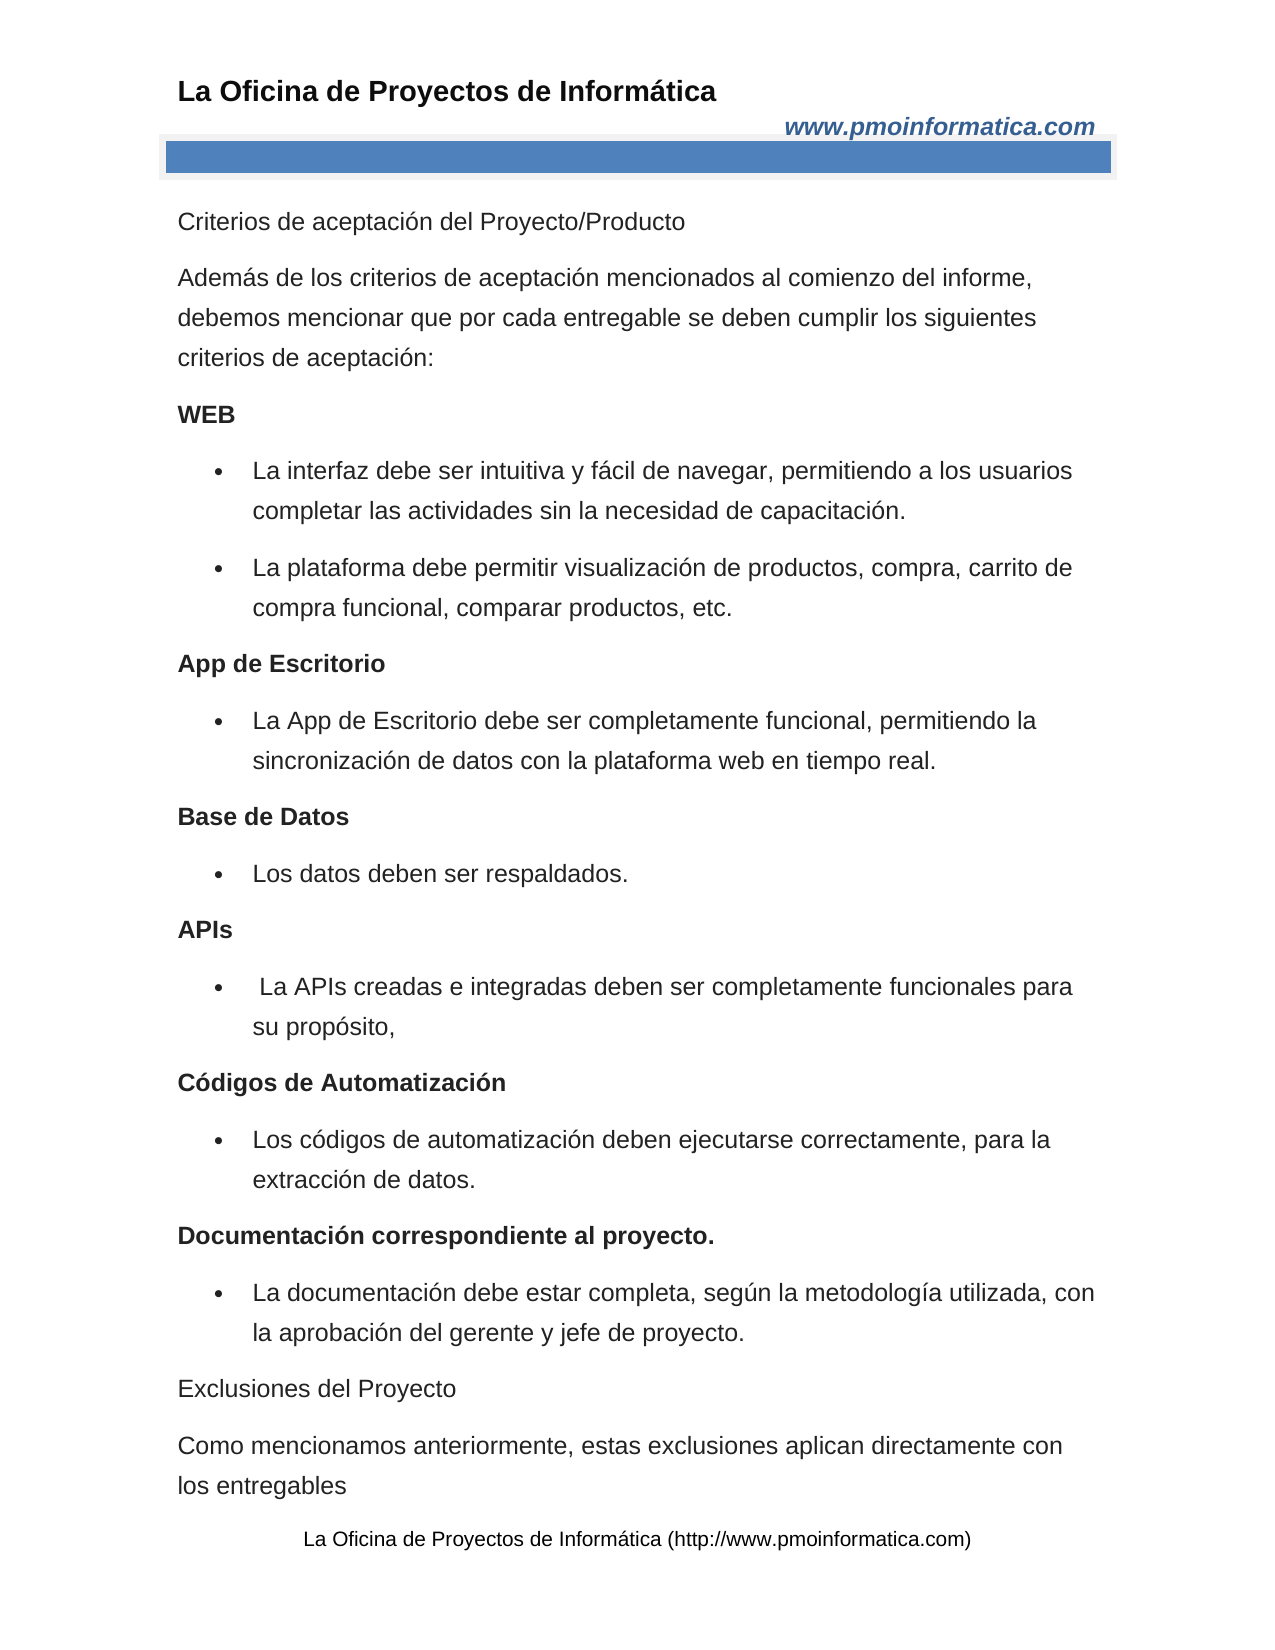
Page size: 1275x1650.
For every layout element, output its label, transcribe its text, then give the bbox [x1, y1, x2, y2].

list La APIs creadas e integradas deben ser completamente funcionales para su propósito, [215, 972, 1098, 1041]
list La plataforma debe permitir visualización de productos, compra, carrito de compra funcional, comparar productos, etc. [215, 553, 1098, 621]
text Como mencionamos anteriormente, estas exclusiones aplican directamente con los entregables [177, 1431, 1098, 1499]
text Exclusiones del Proyecto [177, 1374, 1098, 1403]
list La documentación debe estar completa, según la metodología utilizada, con la aprobación del gerente y jefe de proyecto. [215, 1278, 1098, 1347]
text Criterios de aceptación del Proyecto/Producto [177, 207, 1098, 236]
text Además de los criterios de aceptación mencionados al comienzo del informe, debemos mencionar que por cada entregable se deben cumplir los siguientes criterios de aceptación: [177, 263, 1098, 372]
list Los códigos de automatización deben ejecutarse correctamente, para la extracción de datos. [215, 1125, 1098, 1193]
text Códigos de Automatización [177, 1068, 1098, 1097]
text APIs [177, 915, 1098, 944]
text App de Escritorio [177, 649, 1098, 678]
text Documentación correspondiente al proyecto. [177, 1221, 1098, 1250]
list Los datos deben ser respaldados. [215, 859, 1098, 887]
text WEB [177, 400, 1098, 428]
text Base de Datos [177, 802, 1098, 831]
list La App de Escritorio debe ser completamente funcional, permitiendo la sincronización de datos con la plataforma web en tiempo real. [215, 706, 1098, 774]
list La interfaz debe ser intuitiva y fácil de navegar, permitiendo a los usuarios completar las actividades sin la necesidad de capacitación. [215, 456, 1098, 525]
